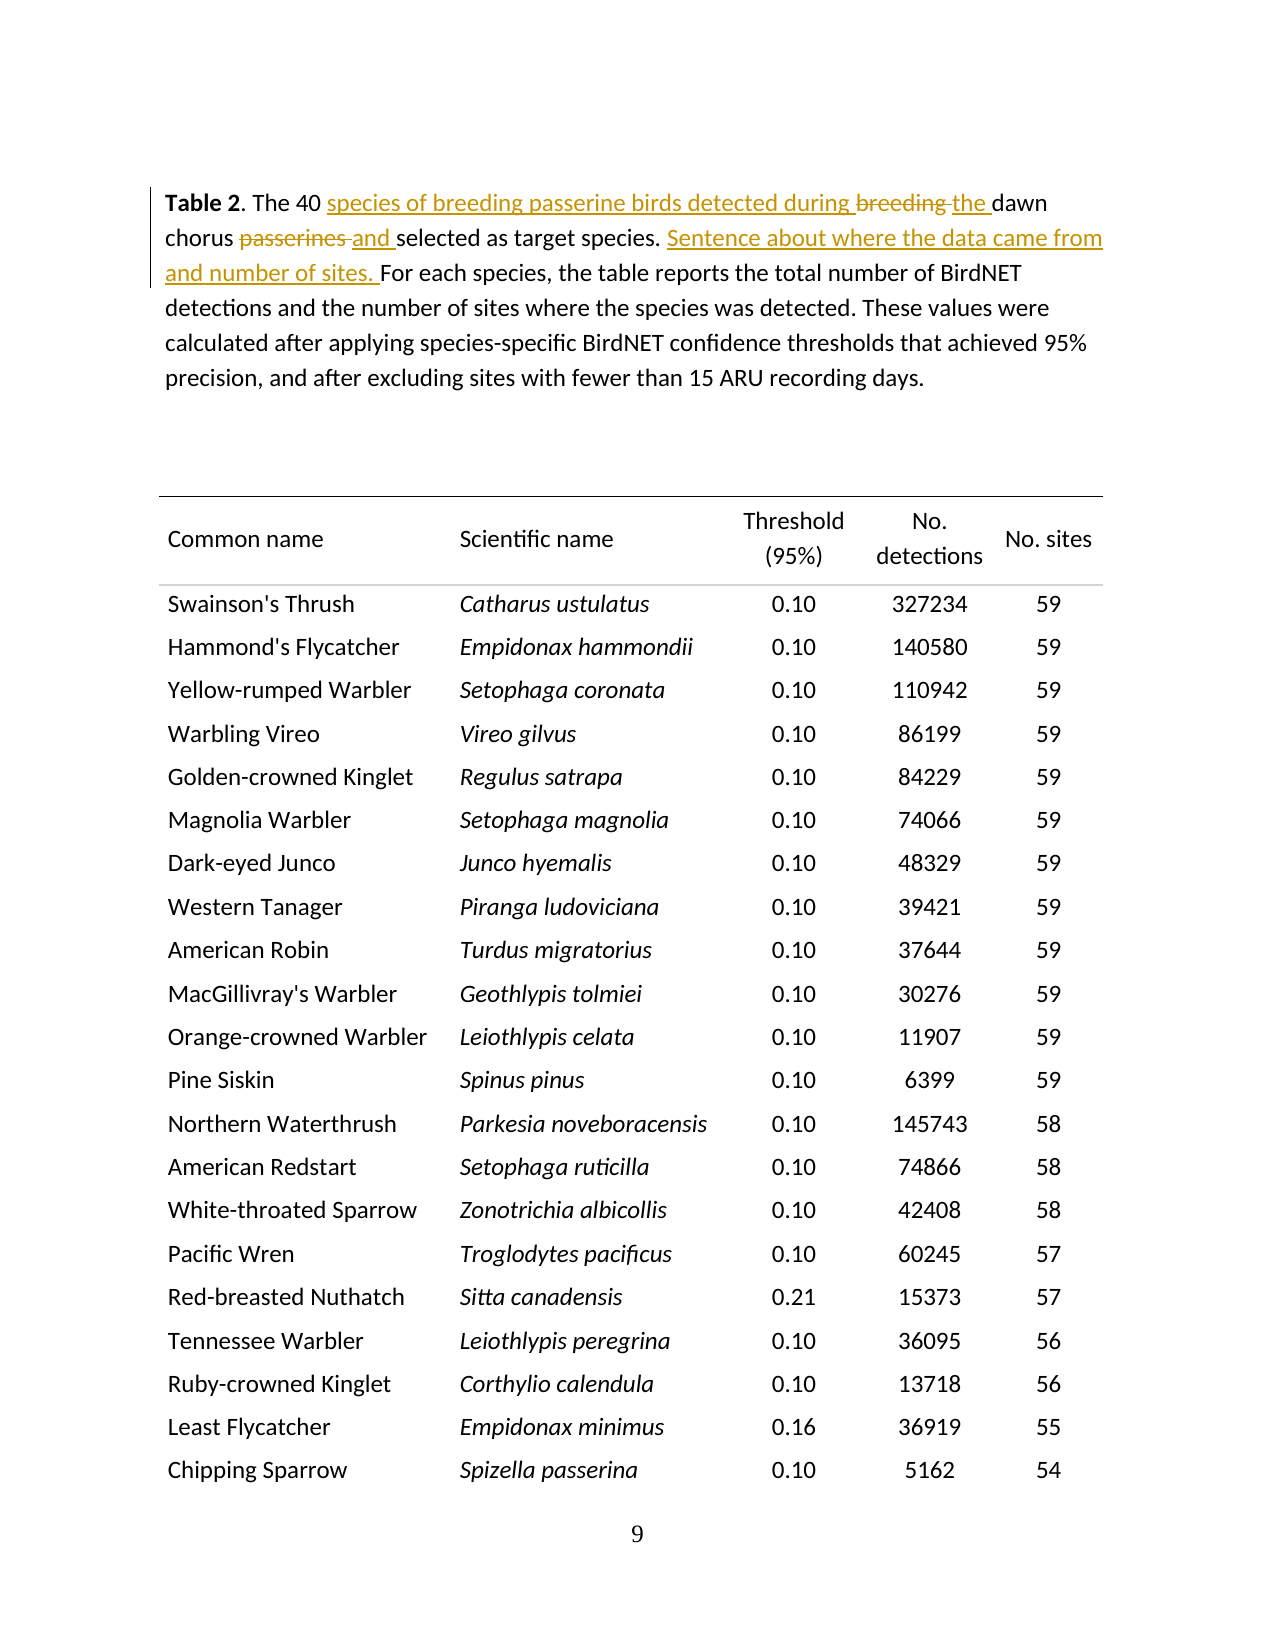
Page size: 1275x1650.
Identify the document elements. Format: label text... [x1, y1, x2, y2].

table_cell 86199 [865, 714, 994, 757]
table_cell Empidonax minimus [451, 1407, 722, 1450]
table_cell Dark-eyed Junco [159, 843, 451, 887]
table_cell 13718 [865, 1364, 994, 1407]
table_cell 58 [994, 1190, 1103, 1233]
table_cell 60245 [865, 1234, 994, 1277]
table_cell 0.10 [722, 670, 865, 713]
table_cell Corthylio calendula [451, 1364, 722, 1407]
table_cell 59 [994, 586, 1103, 626]
table_cell 0.10 [722, 1364, 865, 1407]
table_cell 57 [994, 1234, 1103, 1277]
table_cell 48329 [865, 843, 994, 887]
table_cell Swainson's Thrush [159, 586, 451, 626]
table_cell Geothlypis tolmiei [451, 974, 722, 1017]
table_cell 0.10 [722, 626, 865, 670]
table_cell 59 [994, 843, 1103, 887]
table_cell American Redstart [159, 1147, 451, 1190]
table_cell 0.10 [722, 800, 865, 843]
table_cell Turdus migratorius [451, 930, 722, 974]
table_cell 57 [994, 1277, 1103, 1321]
table_cell Yellow-rumped Warbler [159, 670, 451, 713]
table_cell 0.10 [722, 757, 865, 800]
table_cell 59 [994, 757, 1103, 800]
table_cell 0.10 [722, 1190, 865, 1233]
table_cell Zonotrichia albicollis [451, 1190, 722, 1233]
table_cell Parkesia noveboracensis [451, 1104, 722, 1147]
table_cell 0.10 [722, 1450, 865, 1494]
table_header Scientific name [451, 497, 722, 584]
table_cell MacGillivray's Warbler [159, 974, 451, 1017]
table_cell 0.10 [722, 1017, 865, 1060]
table_cell White-throated Sparrow [159, 1190, 451, 1233]
table_cell Troglodytes pacificus [451, 1234, 722, 1277]
table_cell 56 [994, 1321, 1103, 1364]
table_cell 59 [994, 974, 1103, 1017]
table_cell 0.10 [722, 586, 865, 626]
table_cell American Robin [159, 930, 451, 974]
table_cell Warbling Vireo [159, 714, 451, 757]
table_cell Western Tanager [159, 887, 451, 930]
table_cell 0.10 [722, 1104, 865, 1147]
table_cell 58 [994, 1147, 1103, 1190]
table_cell 11907 [865, 1017, 994, 1060]
table_cell Golden-crowned Kinglet [159, 757, 451, 800]
table_cell 74866 [865, 1147, 994, 1190]
table_cell Empidonax hammondii [451, 626, 722, 670]
table_cell 0.10 [722, 887, 865, 930]
table_cell Setophaga magnolia [451, 800, 722, 843]
table_cell 327234 [865, 586, 994, 626]
table_cell 0.10 [722, 1234, 865, 1277]
table_cell 59 [994, 1060, 1103, 1104]
table_cell 36919 [865, 1407, 994, 1450]
table_cell Ruby-crowned Kinglet [159, 1364, 451, 1407]
table_cell 58 [994, 1104, 1103, 1147]
table_cell 59 [994, 670, 1103, 713]
table_cell Spizella passerina [451, 1450, 722, 1494]
table_cell 84229 [865, 757, 994, 800]
table_cell 30276 [865, 974, 994, 1017]
table_cell 59 [994, 930, 1103, 974]
table_cell Pacific Wren [159, 1234, 451, 1277]
table_cell Hammond's Flycatcher [159, 626, 451, 670]
table_cell 59 [994, 714, 1103, 757]
table_cell 0.10 [722, 1060, 865, 1104]
table_cell 0.10 [722, 1147, 865, 1190]
table_cell Red-breasted Nuthatch [159, 1277, 451, 1321]
table_cell Leiothlypis celata [451, 1017, 722, 1060]
table_cell Least Flycatcher [159, 1407, 451, 1450]
table_cell 42408 [865, 1190, 994, 1233]
table_cell 0.10 [722, 974, 865, 1017]
table_cell 0.10 [722, 714, 865, 757]
table_cell 110942 [865, 670, 994, 713]
table_header Threshold (95%) [722, 497, 865, 584]
table_cell Northern Waterthrush [159, 1104, 451, 1147]
table_cell 145743 [865, 1104, 994, 1147]
table_cell Spinus pinus [451, 1060, 722, 1104]
table_cell 0.16 [722, 1407, 865, 1450]
table_cell 36095 [865, 1321, 994, 1364]
table_cell 15373 [865, 1277, 994, 1321]
table_cell 59 [994, 800, 1103, 843]
table_cell Setophaga coronata [451, 670, 722, 713]
table_cell 59 [994, 887, 1103, 930]
table_cell 56 [994, 1364, 1103, 1407]
table_cell 39421 [865, 887, 994, 930]
table_cell 74066 [865, 800, 994, 843]
table_cell 0.10 [722, 930, 865, 974]
table_cell Regulus satrapa [451, 757, 722, 800]
table_cell 0.10 [722, 843, 865, 887]
table_cell Chipping Sparrow [159, 1450, 451, 1494]
table_cell 5162 [865, 1450, 994, 1494]
table_header Common name [159, 497, 451, 584]
table_cell Tennessee Warbler [159, 1321, 451, 1364]
table_cell Setophaga ruticilla [451, 1147, 722, 1190]
table_cell Vireo gilvus [451, 714, 722, 757]
table_header No. detections [865, 497, 994, 584]
table_cell 55 [994, 1407, 1103, 1450]
table_cell Catharus ustulatus [451, 586, 722, 626]
table_cell Piranga ludoviciana [451, 887, 722, 930]
table_cell 59 [994, 1017, 1103, 1060]
table_cell 54 [994, 1450, 1103, 1494]
table_cell 6399 [865, 1060, 994, 1104]
table_cell 140580 [865, 626, 994, 670]
table_cell Junco hyemalis [451, 843, 722, 887]
table_cell Pine Siskin [159, 1060, 451, 1104]
table_cell Magnolia Warbler [159, 800, 451, 843]
table_cell Leiothlypis peregrina [451, 1321, 722, 1364]
table_header No. sites [994, 497, 1103, 584]
table_cell 59 [994, 626, 1103, 670]
table_cell 0.10 [722, 1321, 865, 1364]
table_cell 37644 [865, 930, 994, 974]
table_cell Sitta canadensis [451, 1277, 722, 1321]
table_cell 0.21 [722, 1277, 865, 1321]
table_cell Orange-crowned Warbler [159, 1017, 451, 1060]
